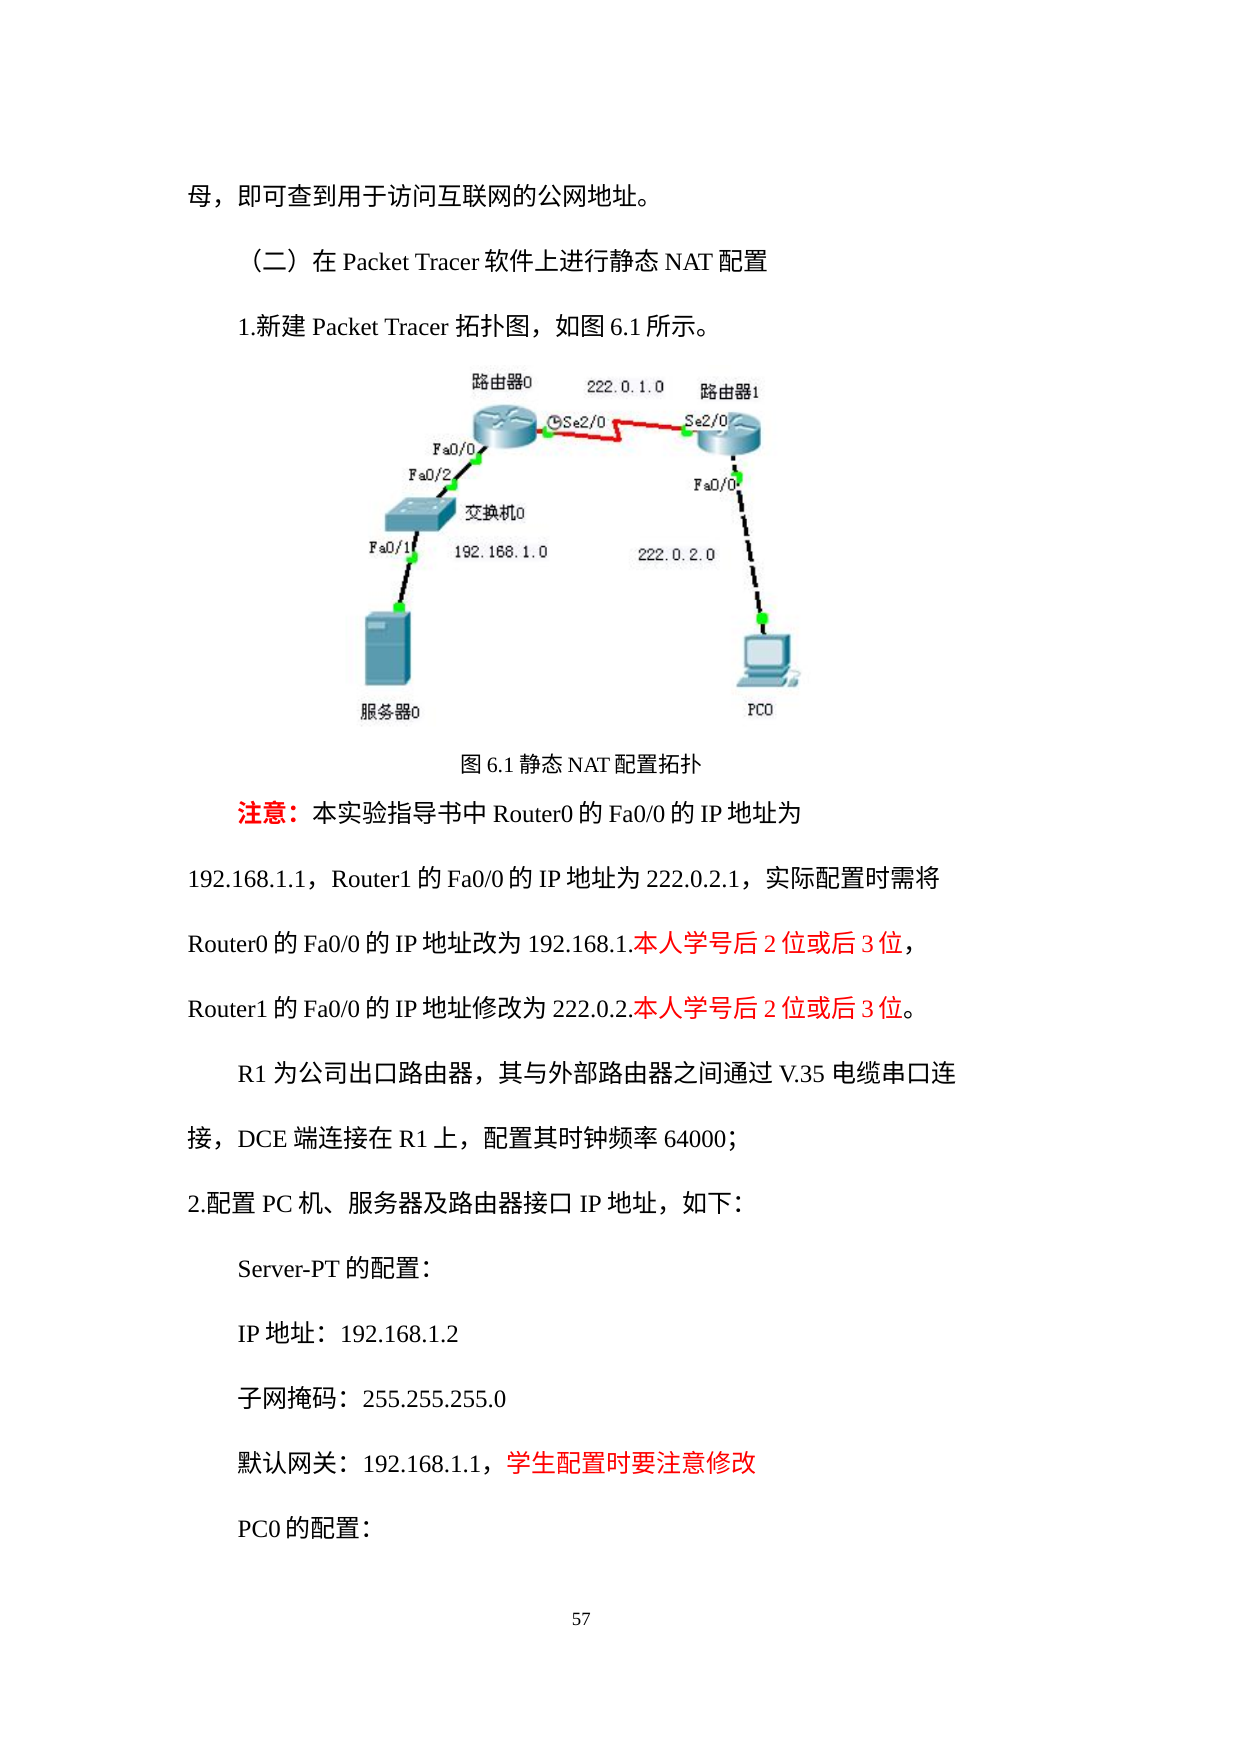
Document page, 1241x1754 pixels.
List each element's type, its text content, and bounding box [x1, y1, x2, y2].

text IP地址：192.168.1.2 [187, 1299, 974, 1364]
text 子网掩码：255.255.255.0 [187, 1364, 974, 1429]
text 图6.1 静态NAT配置拓扑 [187, 747, 974, 779]
text 默认网关：192.168.1.1，学生配置时要注意修改 [187, 1429, 974, 1494]
text （二）在Packet Tracer软件上进行静态NAT配置 [187, 227, 974, 292]
text Server-PT的配置： [187, 1234, 974, 1299]
picture [342, 357, 821, 731]
text 注意：本实验指导书中Router0的Fa0/0的IP地址为192.168.1.1，Router1的Fa0/0的IP地址为222.0.2.1，实际配置时需将Router0的Fa0/0的IP地址改为192.168.1.本人学号后2位或后3位，Router1的Fa0/0的IP地址修改为222.0.2.本人学号后2位或后3位。 [187, 779, 974, 1039]
text R1 为公司出口路由器，其与外部路由器之间通过 V.35 电缆串口连接，DCE 端连接在R1上，配置其时钟频率 64000； 2.配置 PC 机、服务器及路由器接口 IP 地址，如下： [187, 1039, 974, 1234]
text 1.新建 Packet Tracer 拓扑图，如图6.1所示。 [187, 292, 974, 357]
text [187, 162, 974, 227]
text PC0的配置： [187, 1494, 974, 1559]
